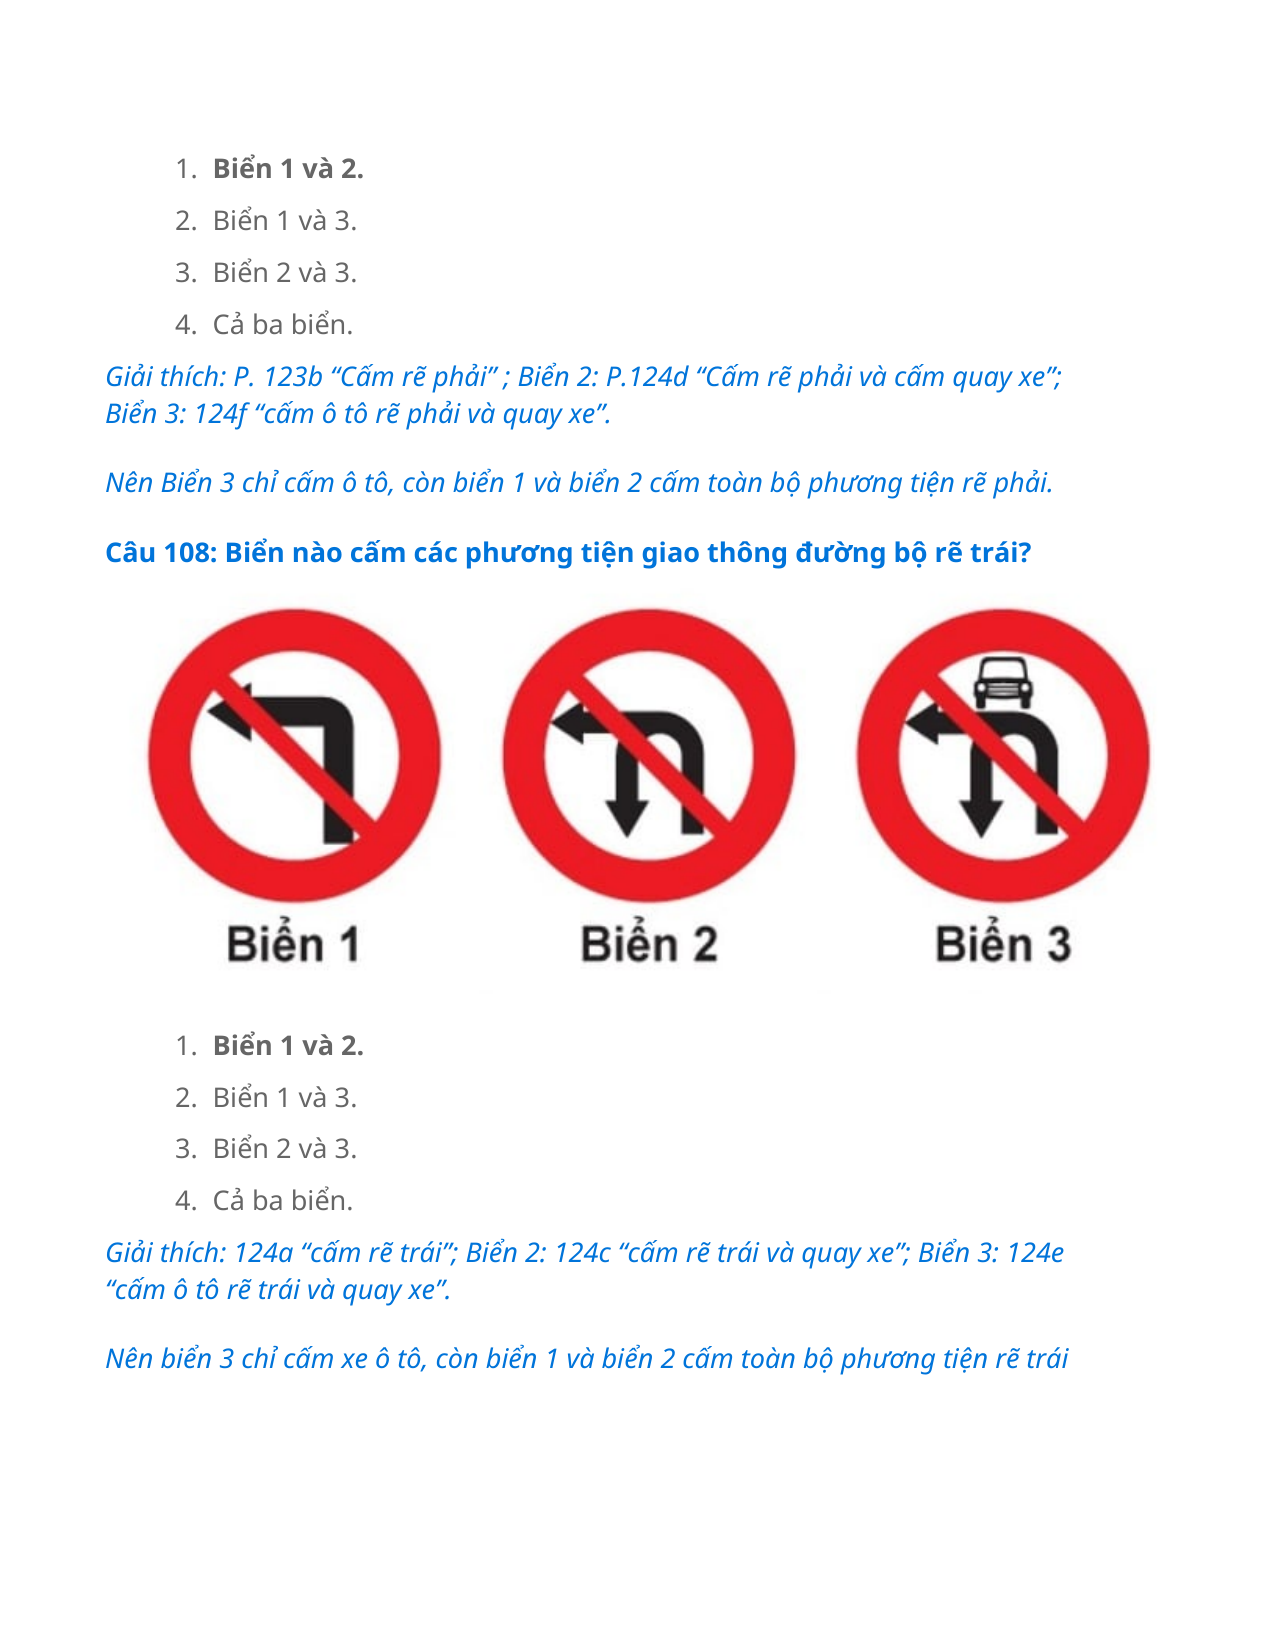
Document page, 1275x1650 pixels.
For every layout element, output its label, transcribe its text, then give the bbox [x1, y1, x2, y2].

list Biển 1 và 3. [175, 202, 1125, 239]
text Câu 108: Biển nào cấm các phương tiện giao thông đường bộ rẽ trái? [105, 533, 1125, 570]
list Cả ba biển. [175, 1182, 1125, 1219]
text Giải thích: 124a “cấm rẽ trái”; Biển 2: 124c “cấm rẽ trái và quay xe”; Biển 3: 124e “cấm ô tô rẽ trái và quay xe”. [105, 1234, 1125, 1307]
list Biển 1 và 2. [175, 150, 1125, 187]
text Nên biển 3 chỉ cấm xe ô tô, còn biển 1 và biển 2 cấm toàn bộ phương tiện rẽ trái [105, 1340, 1125, 1377]
picture [105, 570, 1197, 994]
list Biển 1 và 2. [175, 1026, 1125, 1063]
text Nên Biển 3 chỉ cấm ô tô, còn biển 1 và biển 2 cấm toàn bộ phương tiện rẽ phải. [105, 464, 1125, 501]
list Cả ba biển. [175, 306, 1125, 342]
list Biển 1 và 3. [175, 1078, 1125, 1115]
list Biển 2 và 3. [175, 254, 1125, 291]
text Giải thích: P. 123b “Cấm rẽ phải” ; Biển 2: P.124d “Cấm rẽ phải và cấm quay xe”; Biển 3: 124f “cấm ô tô rẽ phải và quay xe”. [105, 357, 1125, 431]
list Biển 2 và 3. [175, 1130, 1125, 1167]
